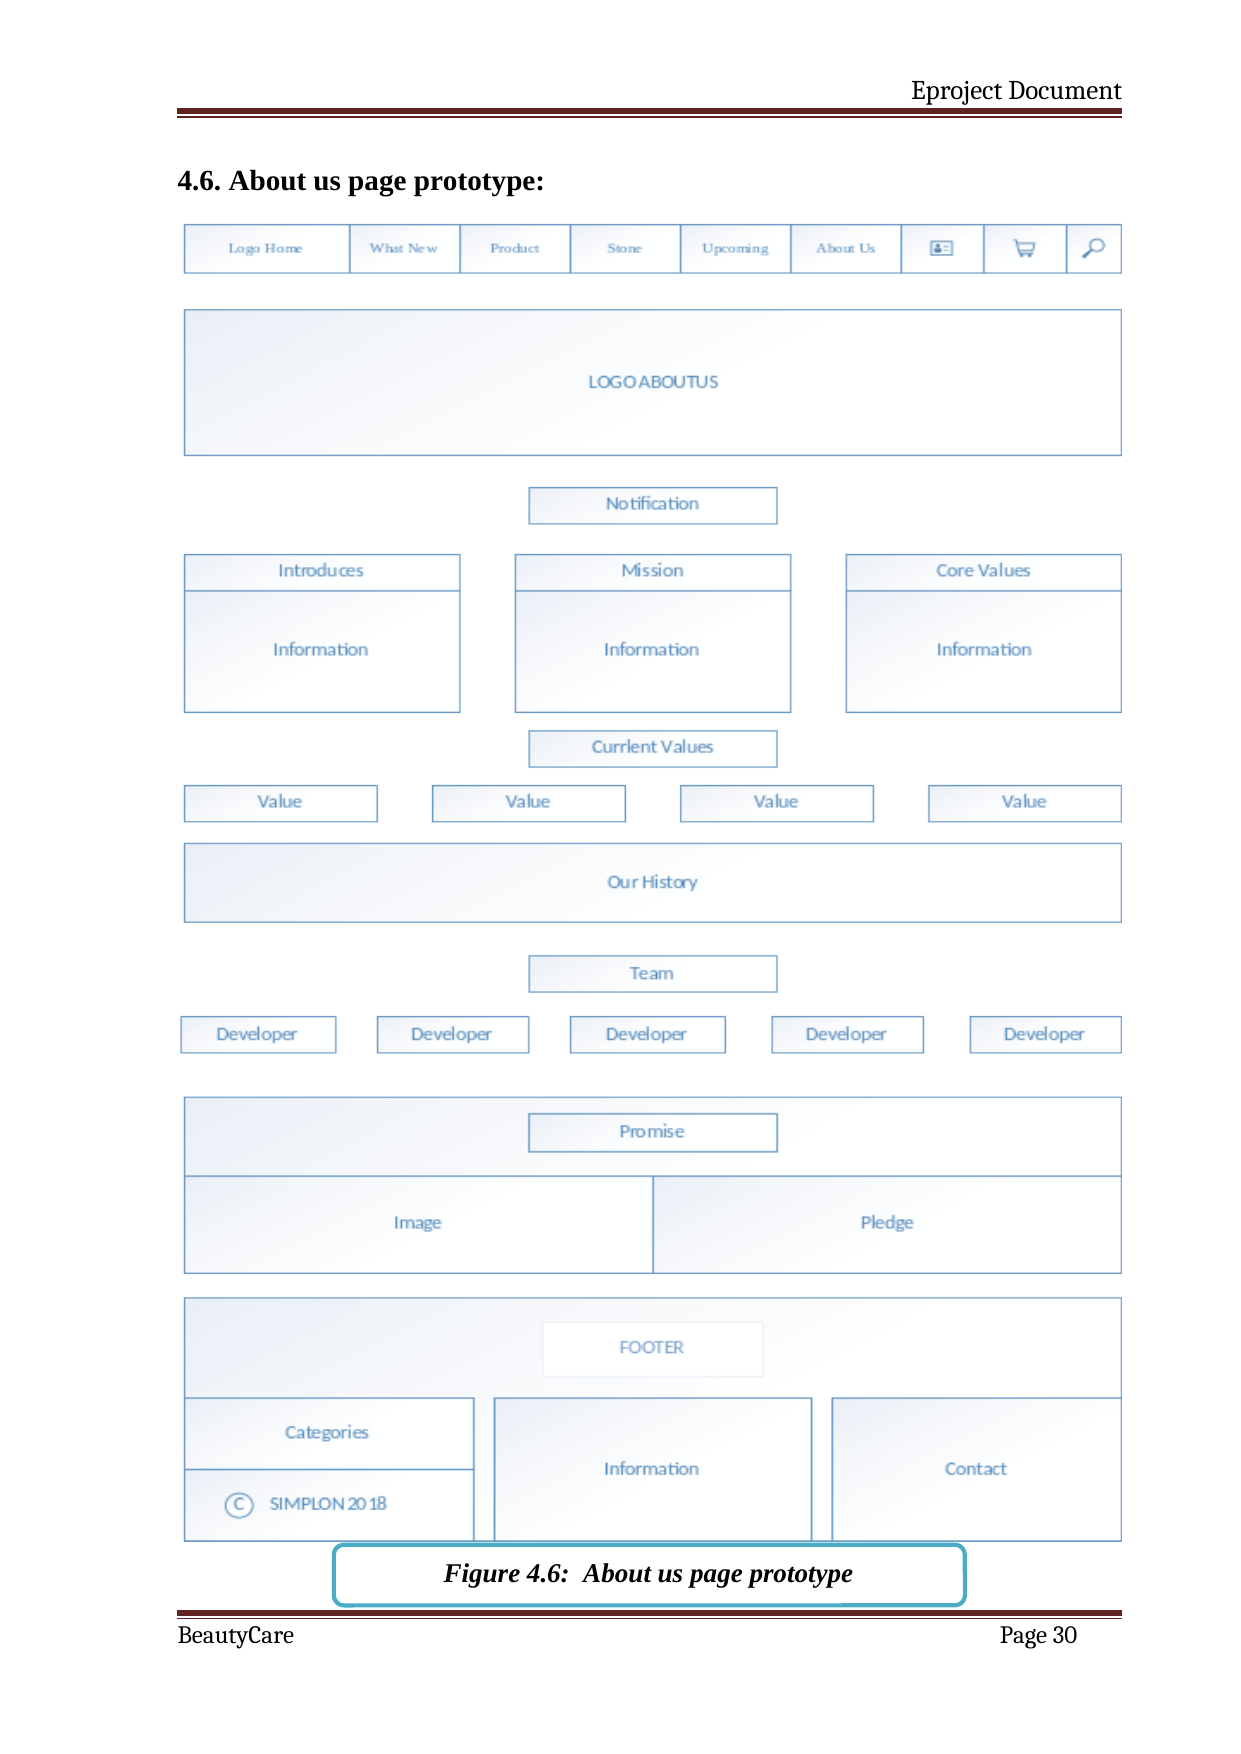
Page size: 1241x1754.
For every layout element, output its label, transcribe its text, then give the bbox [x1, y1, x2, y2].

subtitle 4.6. About us page prototype: [177, 163, 1122, 197]
